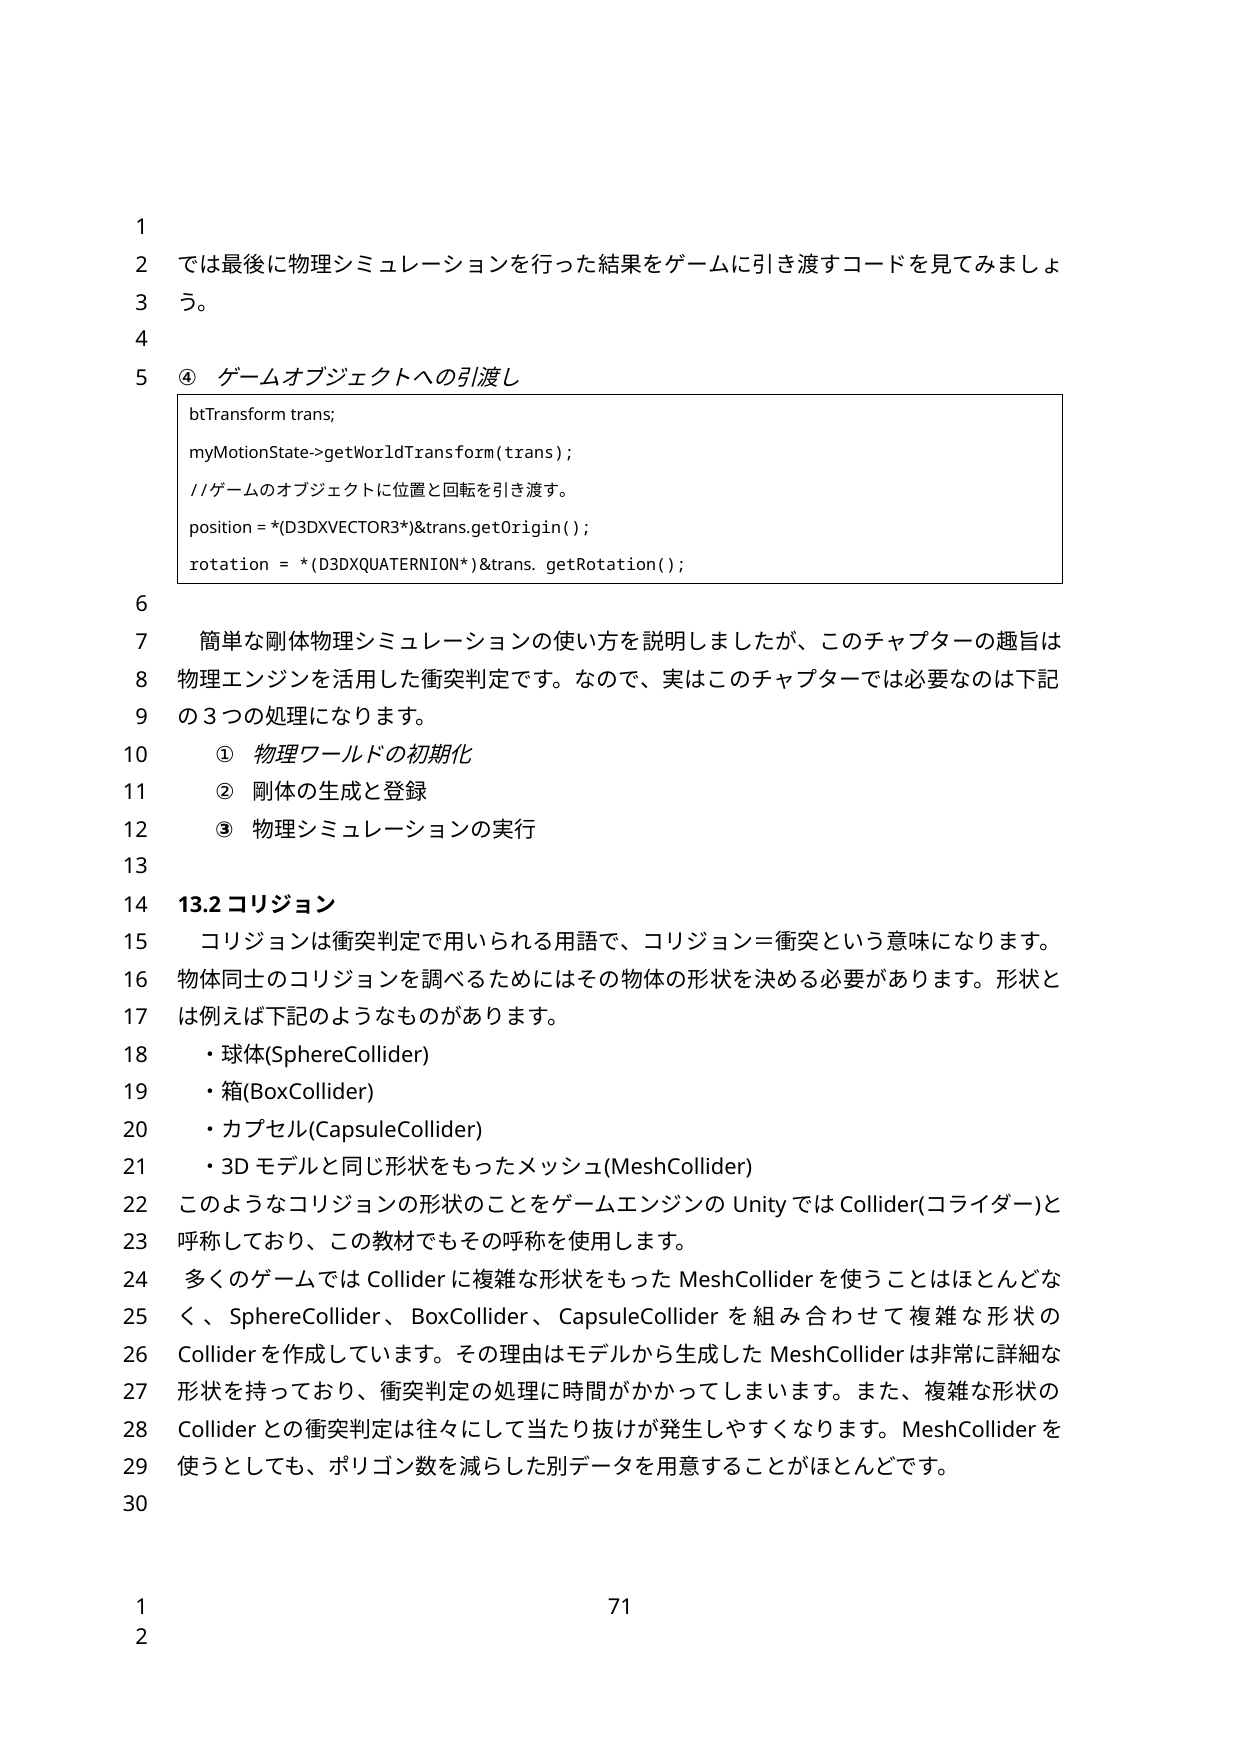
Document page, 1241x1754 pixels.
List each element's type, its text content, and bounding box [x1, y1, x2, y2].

text ・カプセル(CapsuleCollider) [177, 1109, 1063, 1146]
table_header btTransform trans; myMotionState->getWorldTransform(trans); //ゲームのオブジェクトに位置と回転を引き渡す。 position = *(D3DXVECTOR3*)&trans.getOrigin(); rotation = *(D3DXQUATERNION*)&trans. getRotation(); [178, 395, 1062, 583]
text ・箱(BoxCollider) [177, 1071, 1063, 1109]
text このようなコリジョンの形状のことをゲームエンジンのUnityではCollider(コライダー)と呼称しており、この教材でもその呼称を使用します。 [177, 1184, 1063, 1259]
list 物理シミュレーションの実行 [215, 809, 1063, 846]
text 簡単な剛体物理シミュレーションの使い方を説明しましたが、このチャプターの趣旨は物理エンジンを活用した衝突判定です。なので、実はこのチャプターでは必要なのは下記の３つの処理になります。 [177, 621, 1063, 734]
list 剛体の生成と登録 [215, 771, 1063, 809]
text では最後に物理シミュレーションを行った結果をゲームに引き渡すコードを見てみましょう。 [177, 244, 1063, 319]
text ・球体(SphereCollider) [177, 1034, 1063, 1071]
text コリジョンは衝突判定で用いられる用語で、コリジョン＝衝突という意味になります。物体同士のコリジョンを調べるためにはその物体の形状を決める必要があります。形状とは例えば下記のようなものがあります。 [177, 921, 1063, 1034]
list 物理ワールドの初期化 [215, 734, 1063, 771]
text 多くのゲームではColliderに複雑な形状をもったMeshColliderを使うことはほとんどなく、SphereCollider、BoxCollider、CapsuleColliderを組み合わせて複雑な形状のColliderを作成しています。その理由はモデルから生成したMeshColliderは非常に詳細な形状を持っており、衝突判定の処理に時間がかかってしまいます。また、複雑な形状のColliderとの衝突判定は往々にして当たり抜けが発生しやすくなります。MeshColliderを使うとしても、ポリゴン数を減らした別データを用意することがほとんどです。 [177, 1259, 1063, 1484]
text ・3Dモデルと同じ形状をもったメッシュ(MeshCollider) [177, 1146, 1063, 1184]
text 13.2 コリジョン [177, 884, 1063, 921]
list ゲームオブジェクトへの引渡し [177, 357, 1063, 394]
